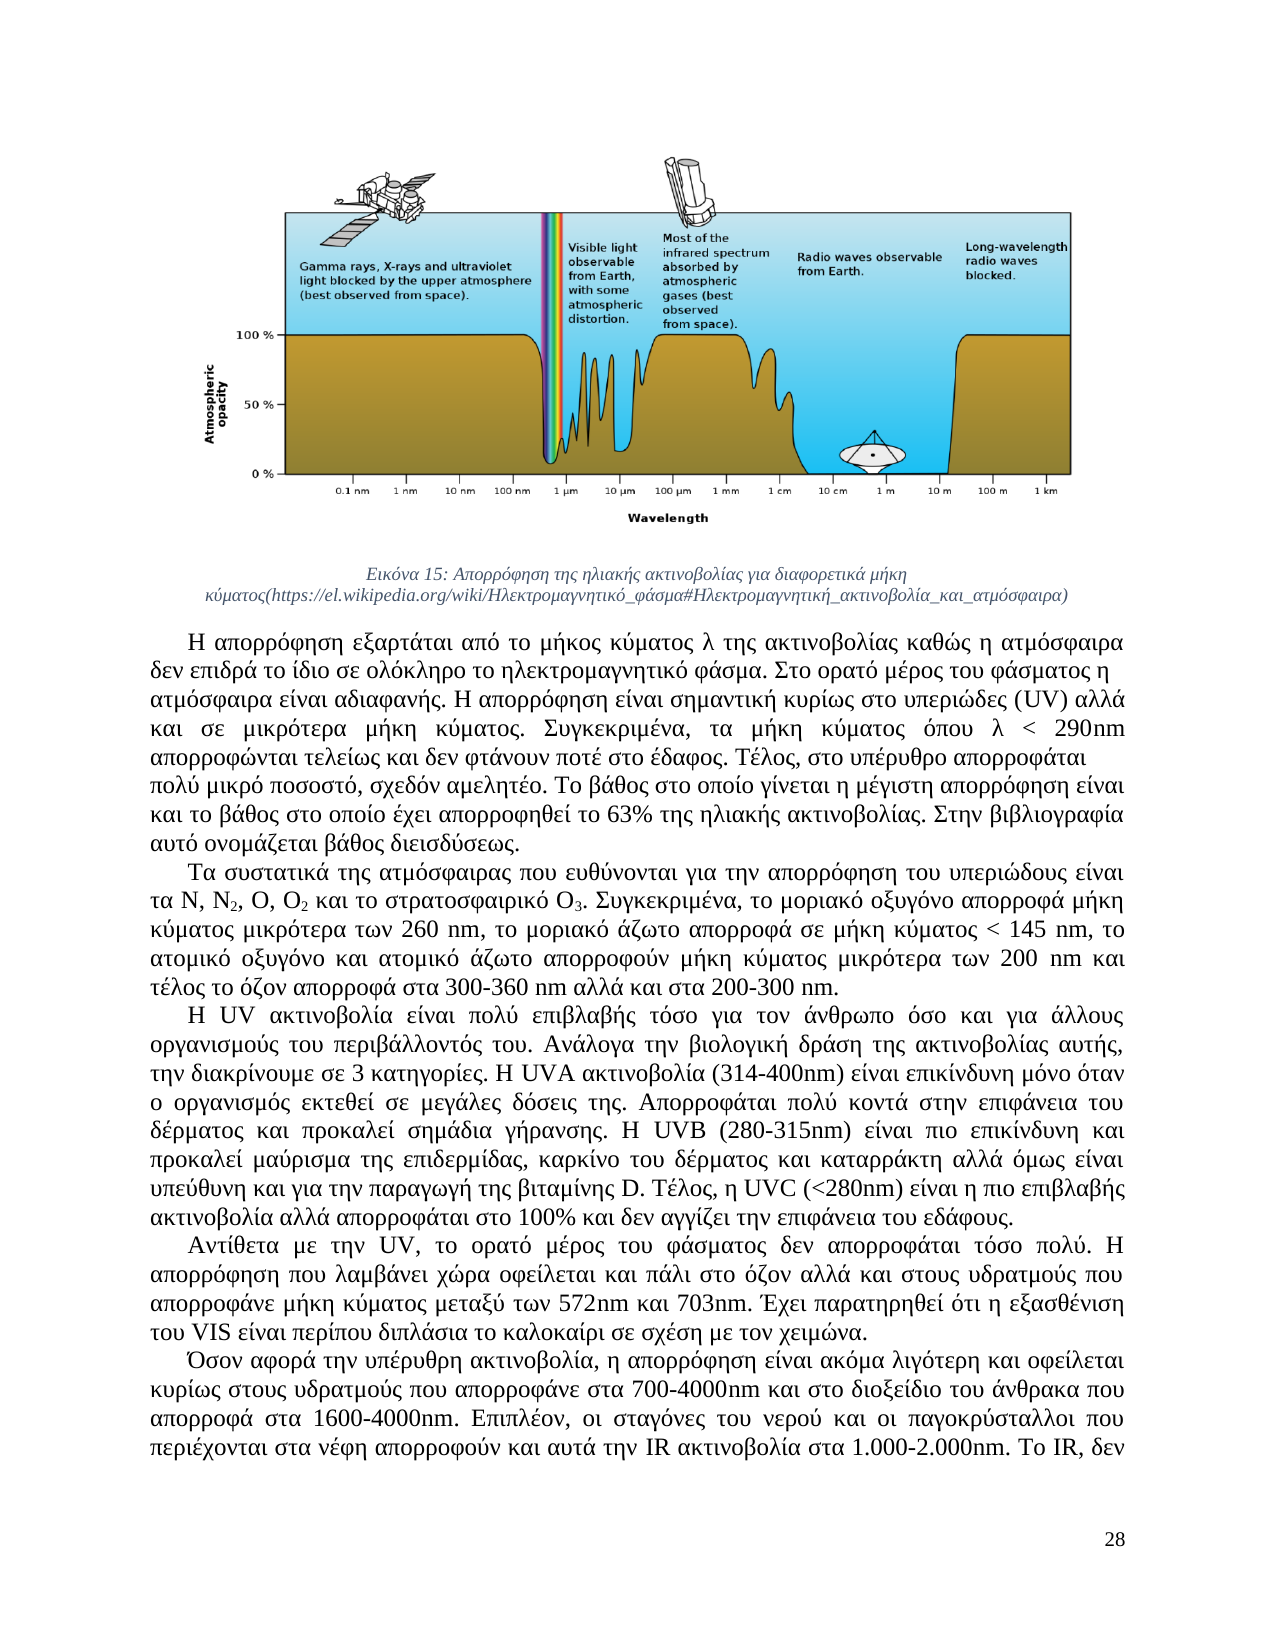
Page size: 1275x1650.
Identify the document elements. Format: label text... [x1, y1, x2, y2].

text Η UV ακτινοβολία είναι πολύ επιβλαβής τόσο για τον άνθρωπο όσο και για άλλους οργανισμούς του περιβάλλοντός του. Ανάλογα την βιολογική δράση της ακτινοβολίας αυτής, την διακρίνουμε σε 3 κατηγορίες. Η UVA ακτινοβολία (314-400nm) είναι επικίνδυνη μόνο όταν ο οργανισμός εκτεθεί σε μεγάλες δόσεις της. Απορροφάται πολύ κοντά στην επιφάνεια του δέρματος και προκαλεί σημάδια γήρανσης. Η UVB (280-315nm) είναι πιο επικίνδυνη και προκαλεί μαύρισμα της επιδερμίδας, καρκίνο του δέρματος και καταρράκτη αλλά όμως είναι υπεύθυνη και για την παραγωγή της βιταμίνης D. Τέλος, η UVC (<280nm) είναι η πιο επιβλαβής ακτινοβολία αλλά απορροφάται στο 100% και δεν αγγίζει την επιφάνεια του εδάφους. [150, 1000, 1125, 1230]
text Η απορρόφηση εξαρτάται από το μήκος κύματος λ της ακτινοβολίας καθώς η ατμόσφαιρα δεν επιδρά το ίδιο σε ολόκληρο το ηλεκτρομαγνητικό φάσμα. Στο ορατό μέρος του φάσματος η [150, 627, 1125, 684]
text Τα συστατικά της ατμόσφαιρας που ευθύνονται για την απορρόφηση του υπεριώδους είναι τα N, N2, O, O2 και το στρατοσφαιρικό Ο3. Συγκεκριμένα, το μοριακό οξυγόνο απορροφά μήκη κύματος μικρότερα των 260 nm, το μοριακό άζωτο απορροφά σε μήκη κύματος < 145 nm, το ατομικό οξυγόνο και ατομικό άζωτο απορροφούν μήκη κύματος μικρότερα των 200 nm και τέλος το όζον απορροφά στα 300-360 nm αλλά και στα 200-300 nm. [150, 857, 1125, 1000]
text ατμόσφαιρα είναι αδιαφανής. Η απορρόφηση είναι σημαντική κυρίως στο υπεριώδες (UV) αλλά και σε μικρότερα μήκη κύματος. Συγκεκριμένα, τα μήκη κύματος όπου λ < 290nm απορροφώνται τελείως και δεν φτάνουν ποτέ στο έδαφος. Τέλος, στο υπέρυθρο απορροφάται [150, 684, 1125, 770]
picture [196, 150, 1079, 539]
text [150, 1345, 1125, 1460]
text Εικόνα 15: Απορρόφηση της ηλιακής ακτινοβολίας για διαφορετικά μήκη κύματος(https://el.wikipedia.org/wiki/Ηλεκτρομαγνητικό_φάσμα#Ηλεκτρομαγνητική_ακτινοβολία_και_ατμόσφαιρα) [150, 563, 1125, 606]
text Αντίθετα με την UV, το ορατό μέρος του φάσματος δεν απορροφάται τόσο πολύ. Η απορρόφηση που λαμβάνει χώρα οφείλεται και πάλι στο όζον αλλά και στους υδρατμούς που απορροφάνε μήκη κύματος μεταξύ των 572nm και 703nm. Έχει παρατηρηθεί ότι η εξασθένιση του VIS είναι περίπου διπλάσια το καλοκαίρι σε σχέση με τον χειμώνα. [150, 1230, 1125, 1345]
text πολύ μικρό ποσοστό, σχεδόν αμελητέο. Το βάθος στο οποίο γίνεται η μέγιστη απορρόφηση είναι και το βάθος στο οποίο έχει απορροφηθεί το 63% της ηλιακής ακτινοβολίας. Στην βιβλιογραφία αυτό ονομάζεται βάθος διεισδύσεως. [150, 770, 1125, 857]
